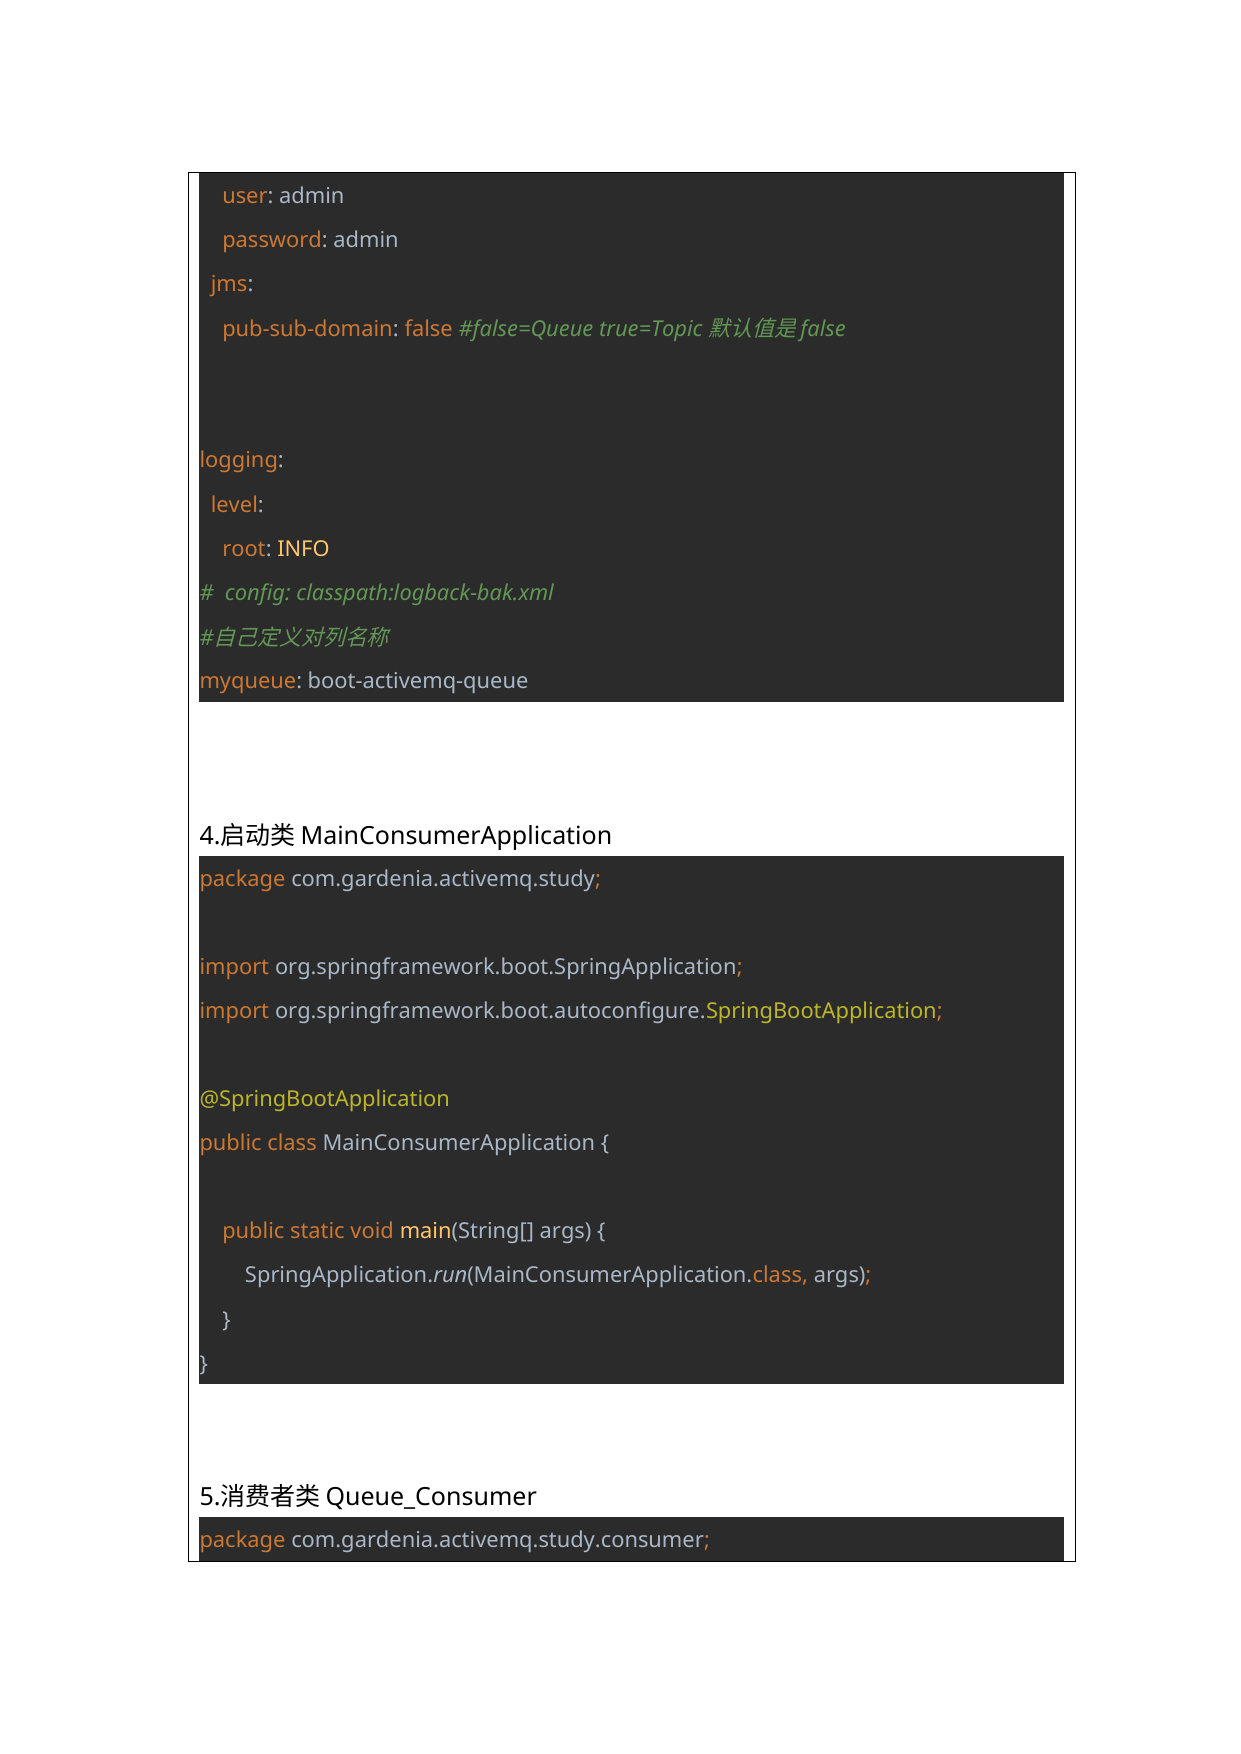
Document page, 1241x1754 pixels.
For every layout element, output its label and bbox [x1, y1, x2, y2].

table_header [189, 173, 1075, 1561]
